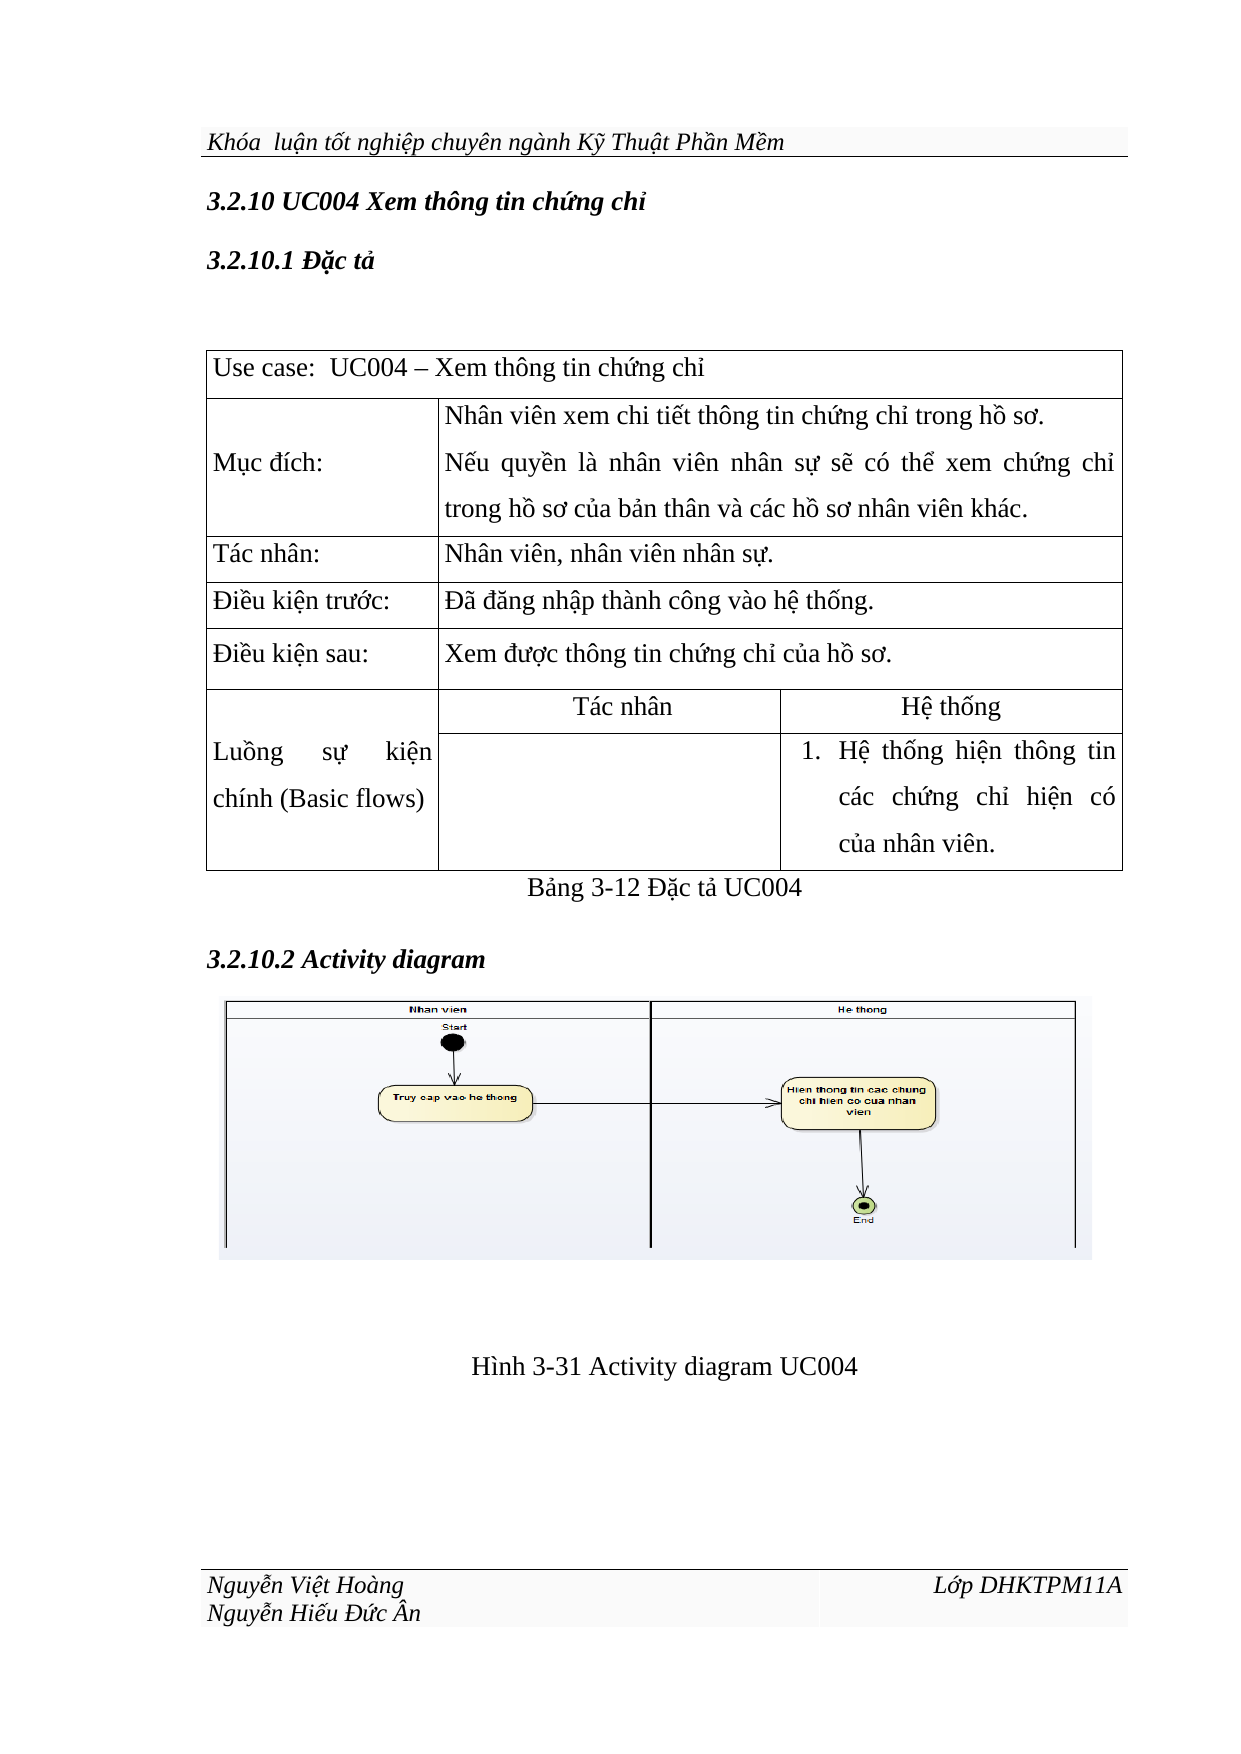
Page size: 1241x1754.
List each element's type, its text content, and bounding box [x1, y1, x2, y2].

table_cell Hệ thống [781, 690, 1122, 733]
text Bảng 3-12 Đặc tả UC004 [527, 871, 802, 903]
table_cell Tác nhân [439, 690, 780, 733]
table_cell Nhân viên xem chi tiết thông tin chứng chỉ trong hồ sơ. Nếu quyền là nhân viên nhân sự sẽ có thể xem chứng chỉ trong hồ sơ của bản thân và các hồ sơ nhân viên khác. [439, 399, 1122, 536]
picture [218, 996, 1093, 1260]
table_cell Điều kiện trước: [207, 583, 438, 628]
table_header Use case: UC004 – Xem thông tin chứng chỉ [207, 351, 1122, 398]
subtitle Đặc tả [207, 244, 1122, 276]
table_cell Điều kiện sau: [207, 629, 438, 689]
text Hình 3-20 Activity diagram UC004 [207, 1350, 1122, 1381]
table_cell Đã đăng nhập thành công vào hệ thống. [439, 583, 1122, 628]
table_cell Nhân viên, nhân viên nhân sự. [439, 537, 1122, 582]
table_cell Tác nhân: [207, 537, 438, 582]
table_cell Hệ thống hiện thông tin các chứng chỉ hiện có của nhân viên. [781, 734, 1122, 870]
table_cell Xem được thông tin chứng chỉ của hồ sơ. [439, 629, 1122, 689]
subtitle UC004 Xem thông tin chứng chỉ [207, 185, 1122, 216]
table_cell [439, 734, 780, 870]
table_cell Mục đích: [207, 399, 438, 536]
table_cell Luồng sự kiện chính (Basic flows) [207, 690, 438, 870]
subtitle Activity diagram [207, 943, 1122, 974]
